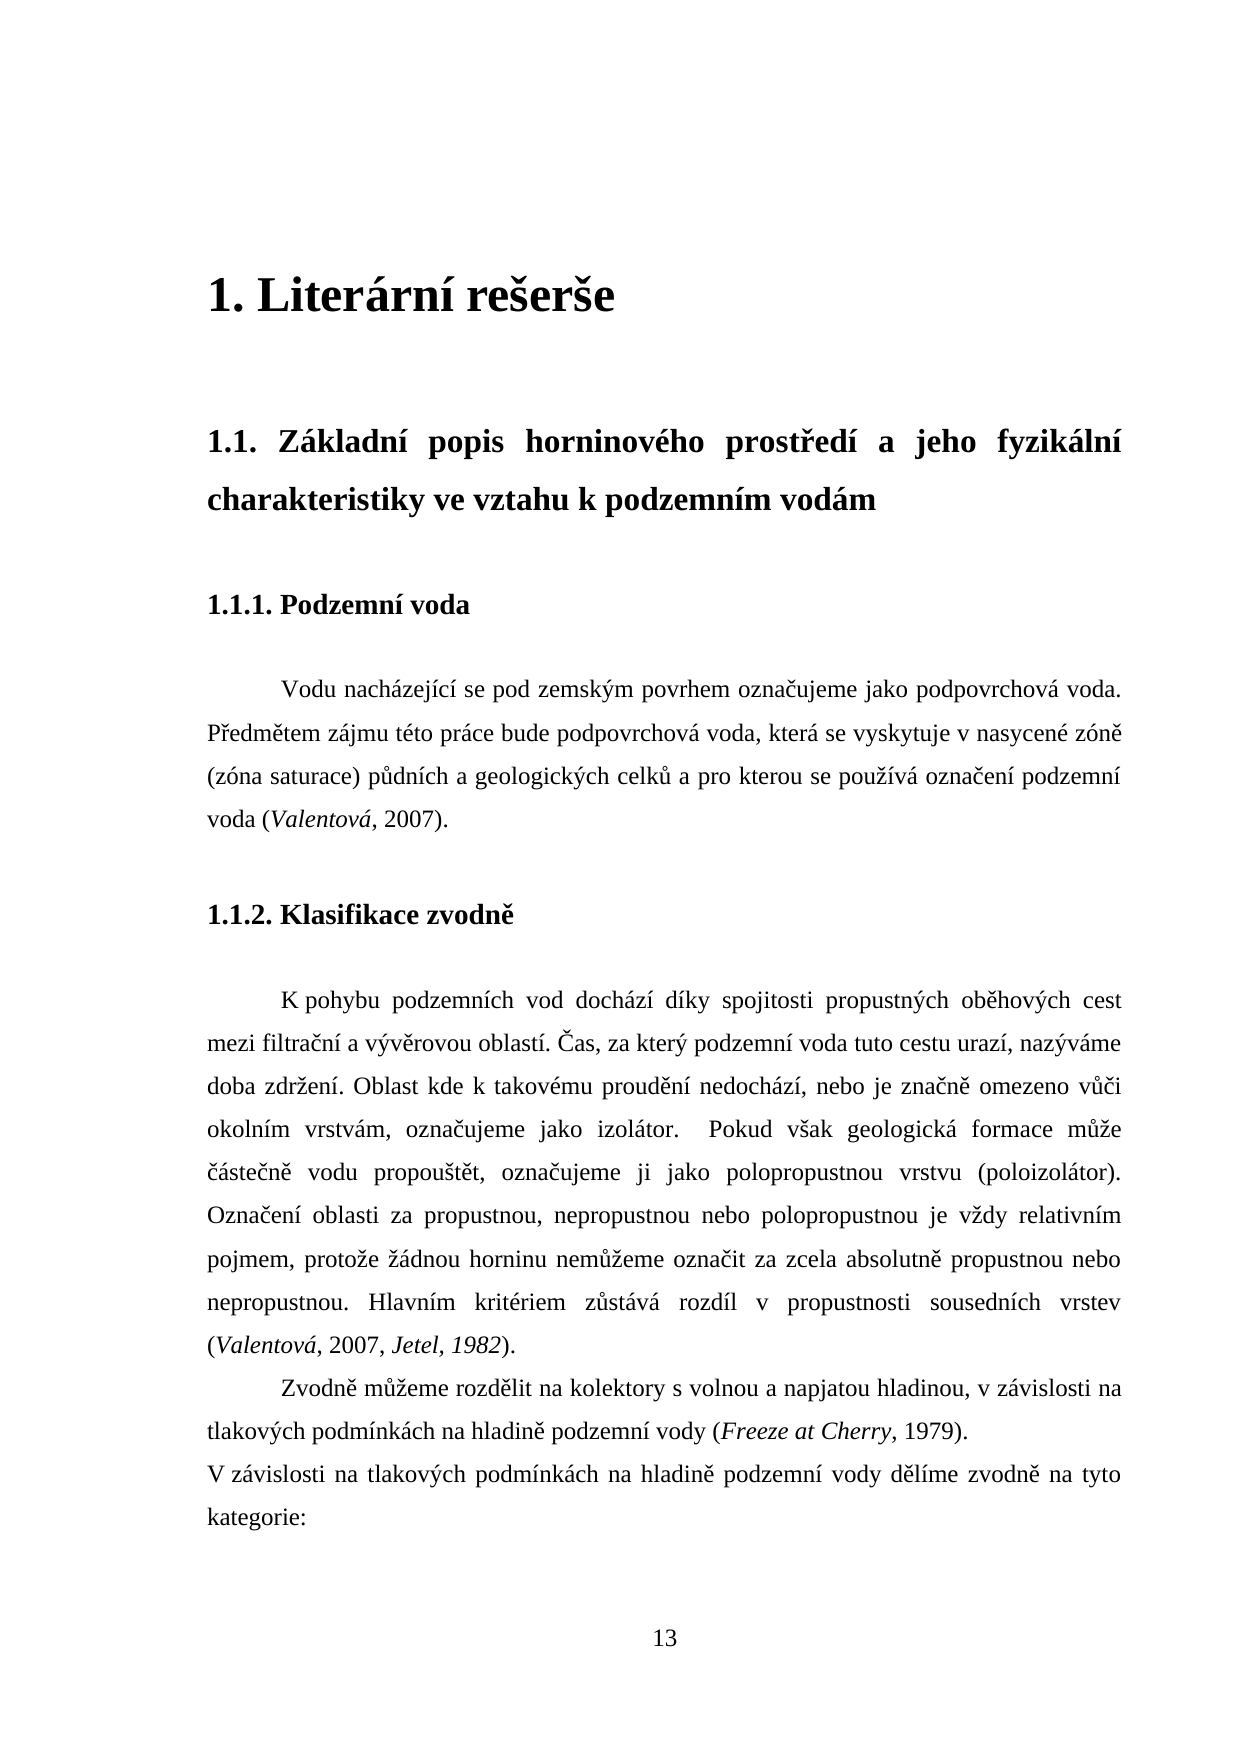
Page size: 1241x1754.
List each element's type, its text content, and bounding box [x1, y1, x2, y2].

list K pohybu podzemních vod dochází díky spojitosti propustných oběhových cest mezi filtrační a vývěrovou oblastí. Čas, za který podzemní voda tuto cestu urazí, nazýváme doba zdržení. Oblast kde k takovému proudění nedochází, nebo je značně omezeno vůči okolním vrstvám, označujeme jako izolátor. Pokud však geologická formace může částečně vodu propouštět, označujeme ji jako polopropustnou vrstvu (poloizolátor). Označení oblasti za propustnou, nepropustnou nebo polopropustnou je vždy relativním pojmem, protože žádnou horninu nemůžeme označit za zcela absolutně propustnou nebo nepropustnou. Hlavním kritériem zůstává rozdíl v propustnosti sousedních vrstev (Valentová, 2007, Jetel, 1982). [207, 985, 1122, 1359]
text V závislosti na tlakových podmínkách na hladině podzemní vody dělíme zvodně na tyto kategorie: [207, 1459, 1122, 1531]
list Vodu nacházející se pod zemským povrhem označujeme jako podpovrchová voda. Předmětem zájmu této práce bude podpovrchová voda, která se vyskytuje v nasycené zóně (zóna saturace) půdních a geologických celků a pro kterou se používá označení podzemní voda (Valentová, 2007). [207, 674, 1122, 833]
subtitle 1.1. Základní popis horninového prostředí a jeho fyzikální charakteristiky ve vztahu k podzemním vodám [207, 422, 1122, 518]
subtitle 1.1.2. Klasifikace zvodně [207, 897, 1122, 931]
list Zvodně můžeme rozdělit na kolektory s volnou a napjatou hladinou, v závislosti na tlakových podmínkách na hladině podzemní vody (Freeze at Cherry, 1979). [207, 1373, 1122, 1445]
subtitle 1.1.1. Podzemní voda [207, 587, 1122, 620]
subtitle 1. Literární rešerše [207, 265, 1122, 322]
